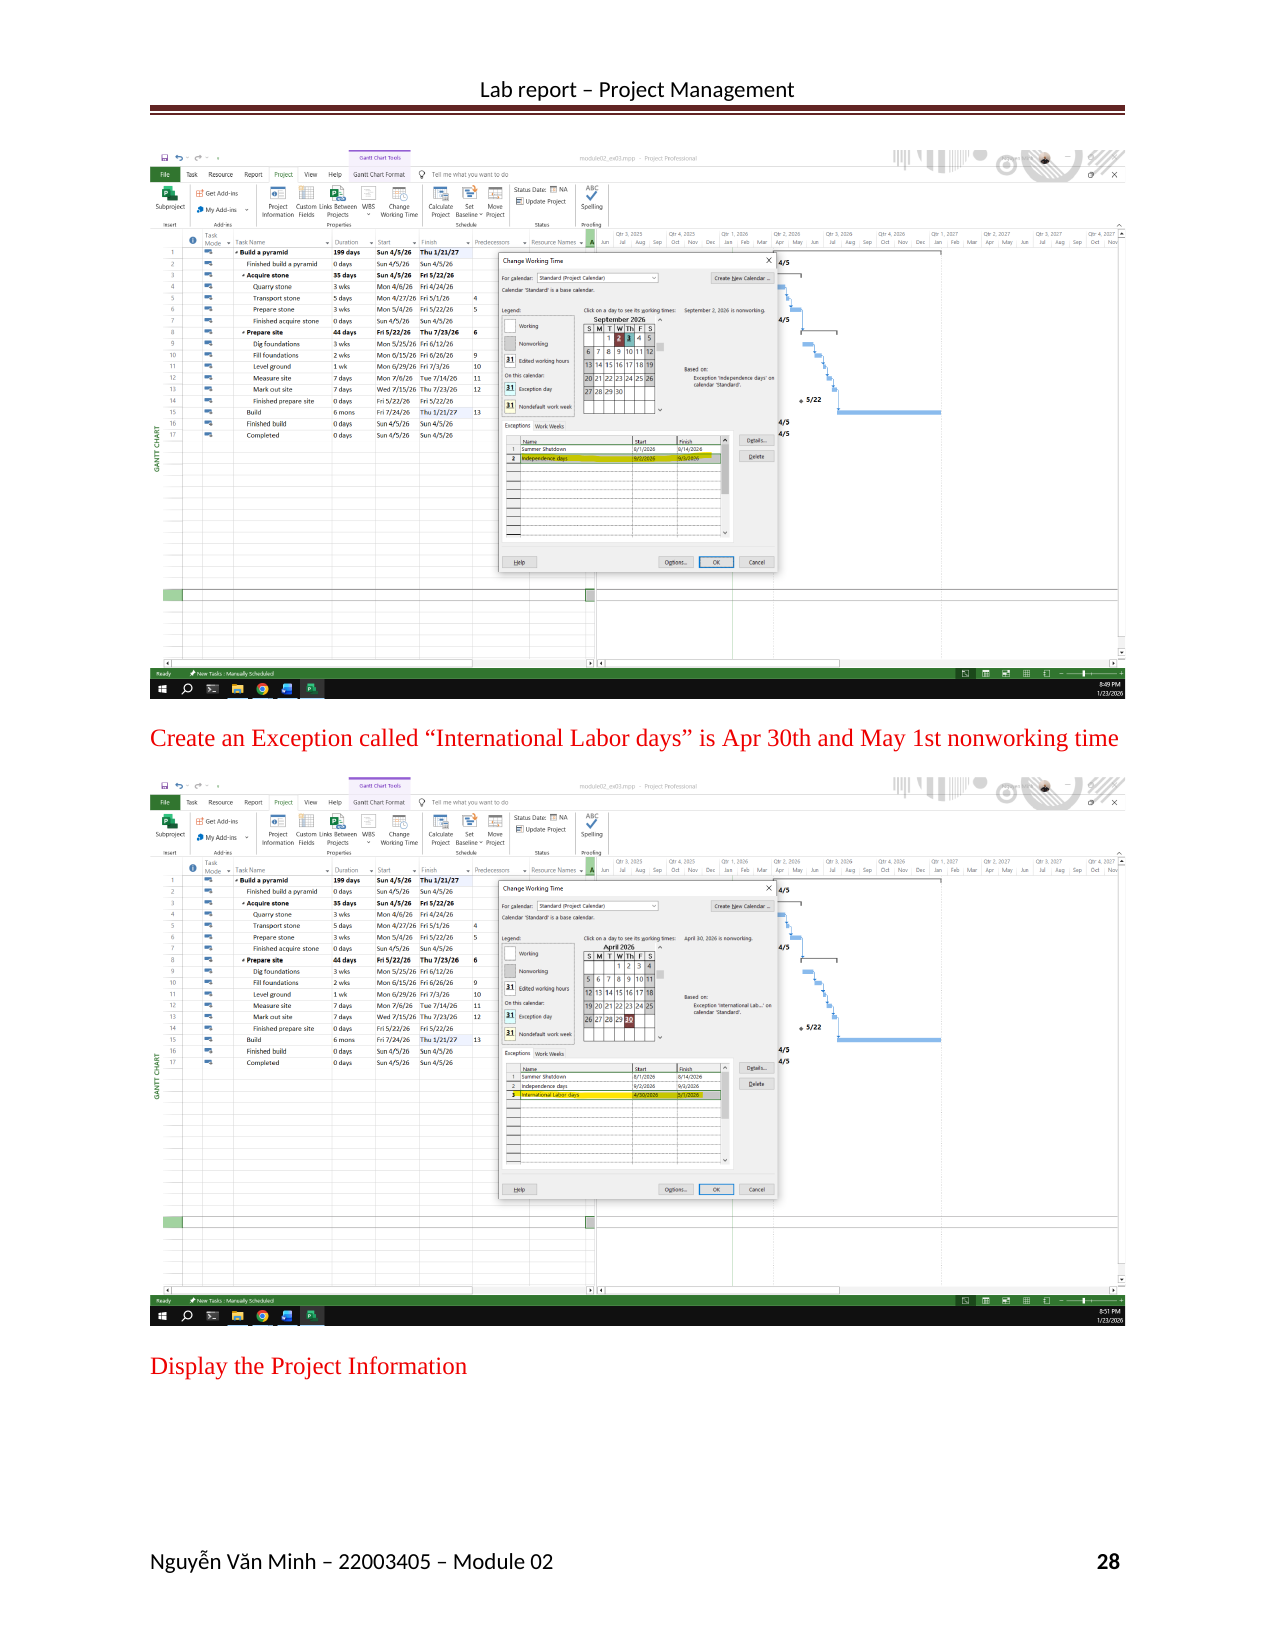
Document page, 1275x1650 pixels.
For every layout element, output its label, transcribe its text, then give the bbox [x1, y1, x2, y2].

text Display the Project Information [150, 1351, 1125, 1379]
picture [150, 777, 1125, 1326]
text Create an Exception called “International Labor days” is Apr 30th and May 1st nonworking time [150, 723, 1125, 752]
picture [150, 150, 1125, 699]
